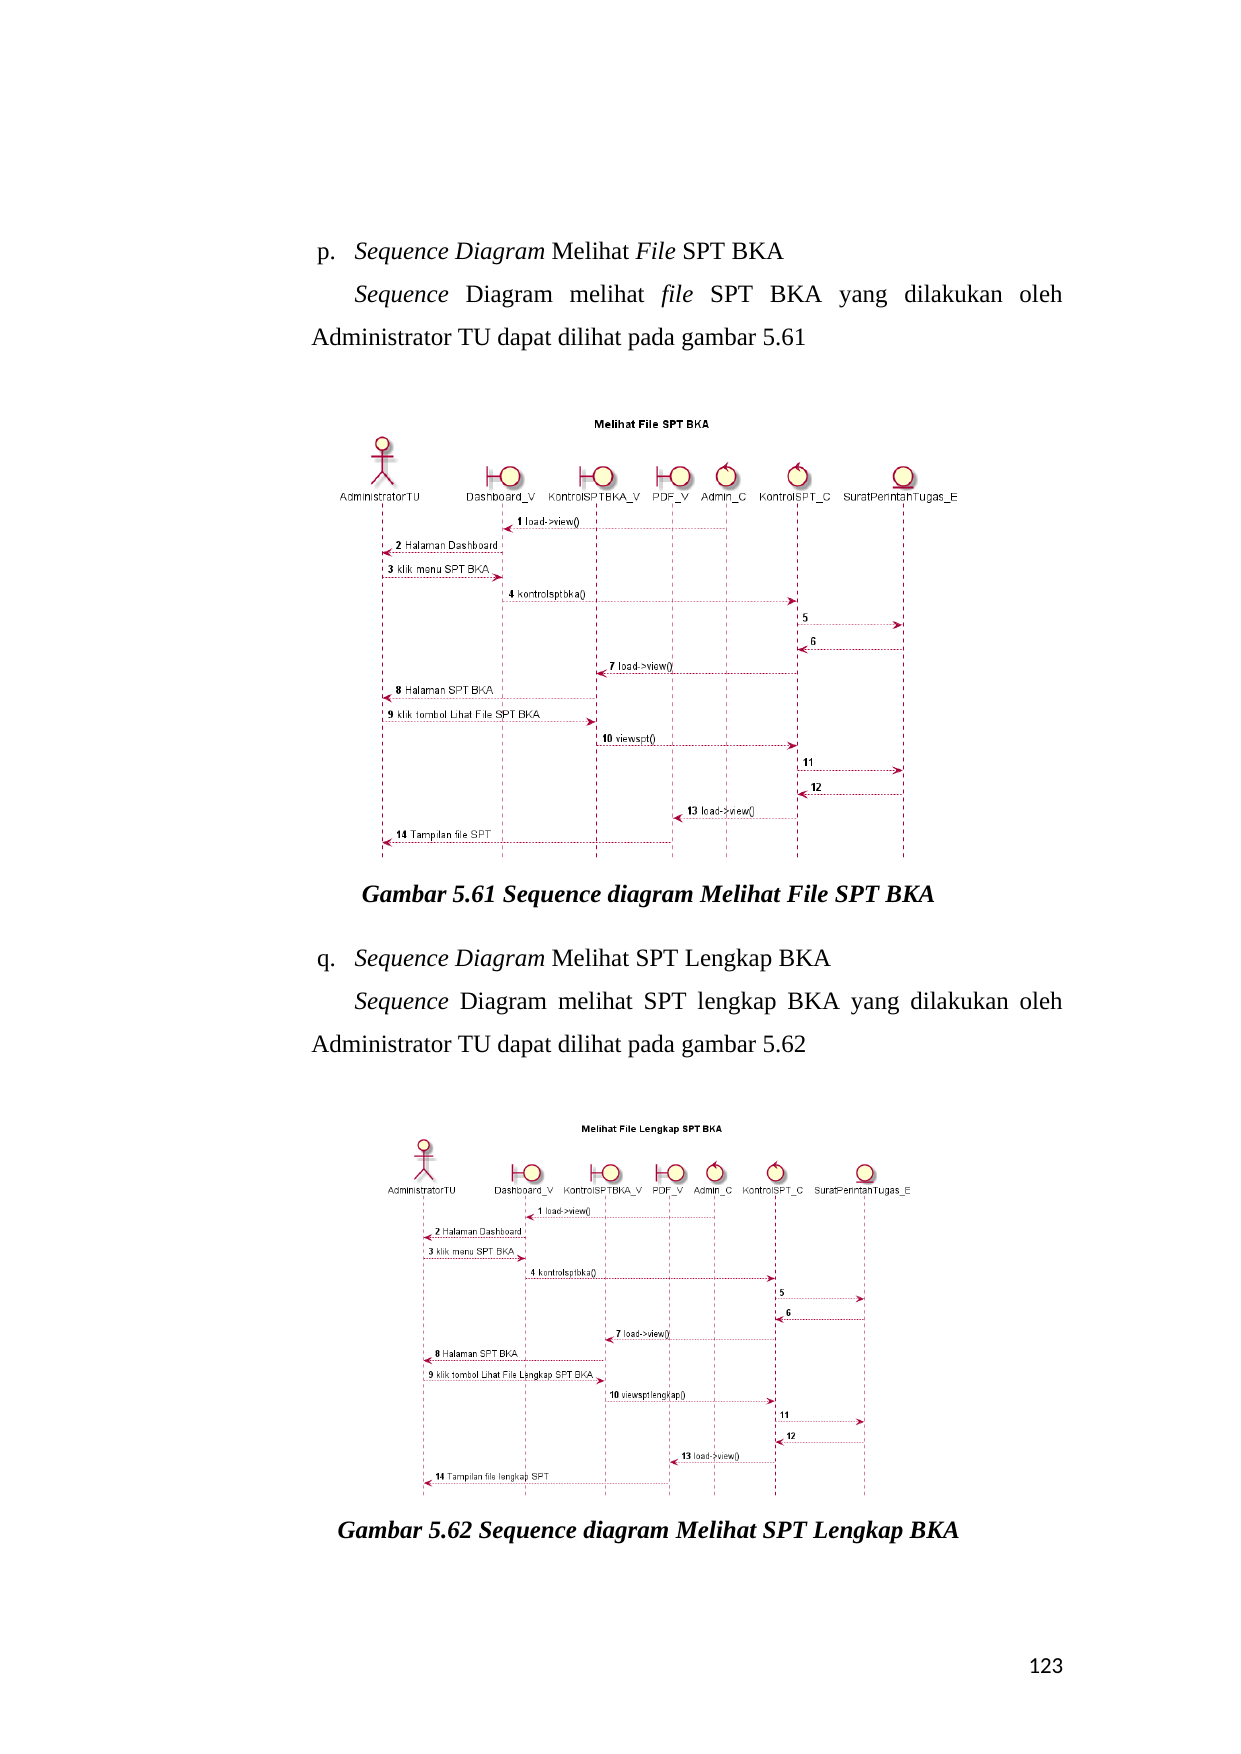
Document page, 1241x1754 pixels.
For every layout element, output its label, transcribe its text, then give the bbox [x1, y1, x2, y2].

picture [382, 1115, 918, 1502]
list Sequence Diagram melihat file SPT BKA yang dilakukan oleh Administrator TU dapat dilihat pada gambar 5.61 [311, 279, 1063, 351]
list Sequence Diagram Melihat File SPT BKA [317, 236, 1063, 265]
list Sequence Diagram Melihat SPT Lengkap BKA [317, 943, 1063, 972]
text Gambar 5.61 Sequence diagram Melihat File SPT BKA [236, 879, 1063, 908]
list Sequence Diagram melihat SPT lengkap BKA yang dilakukan oleh Administrator TU dapat dilihat pada gambar 5.62 [311, 986, 1063, 1058]
picture [333, 408, 966, 865]
text Gambar 5.62 Sequence diagram Melihat SPT Lengkap BKA [236, 1515, 1063, 1544]
